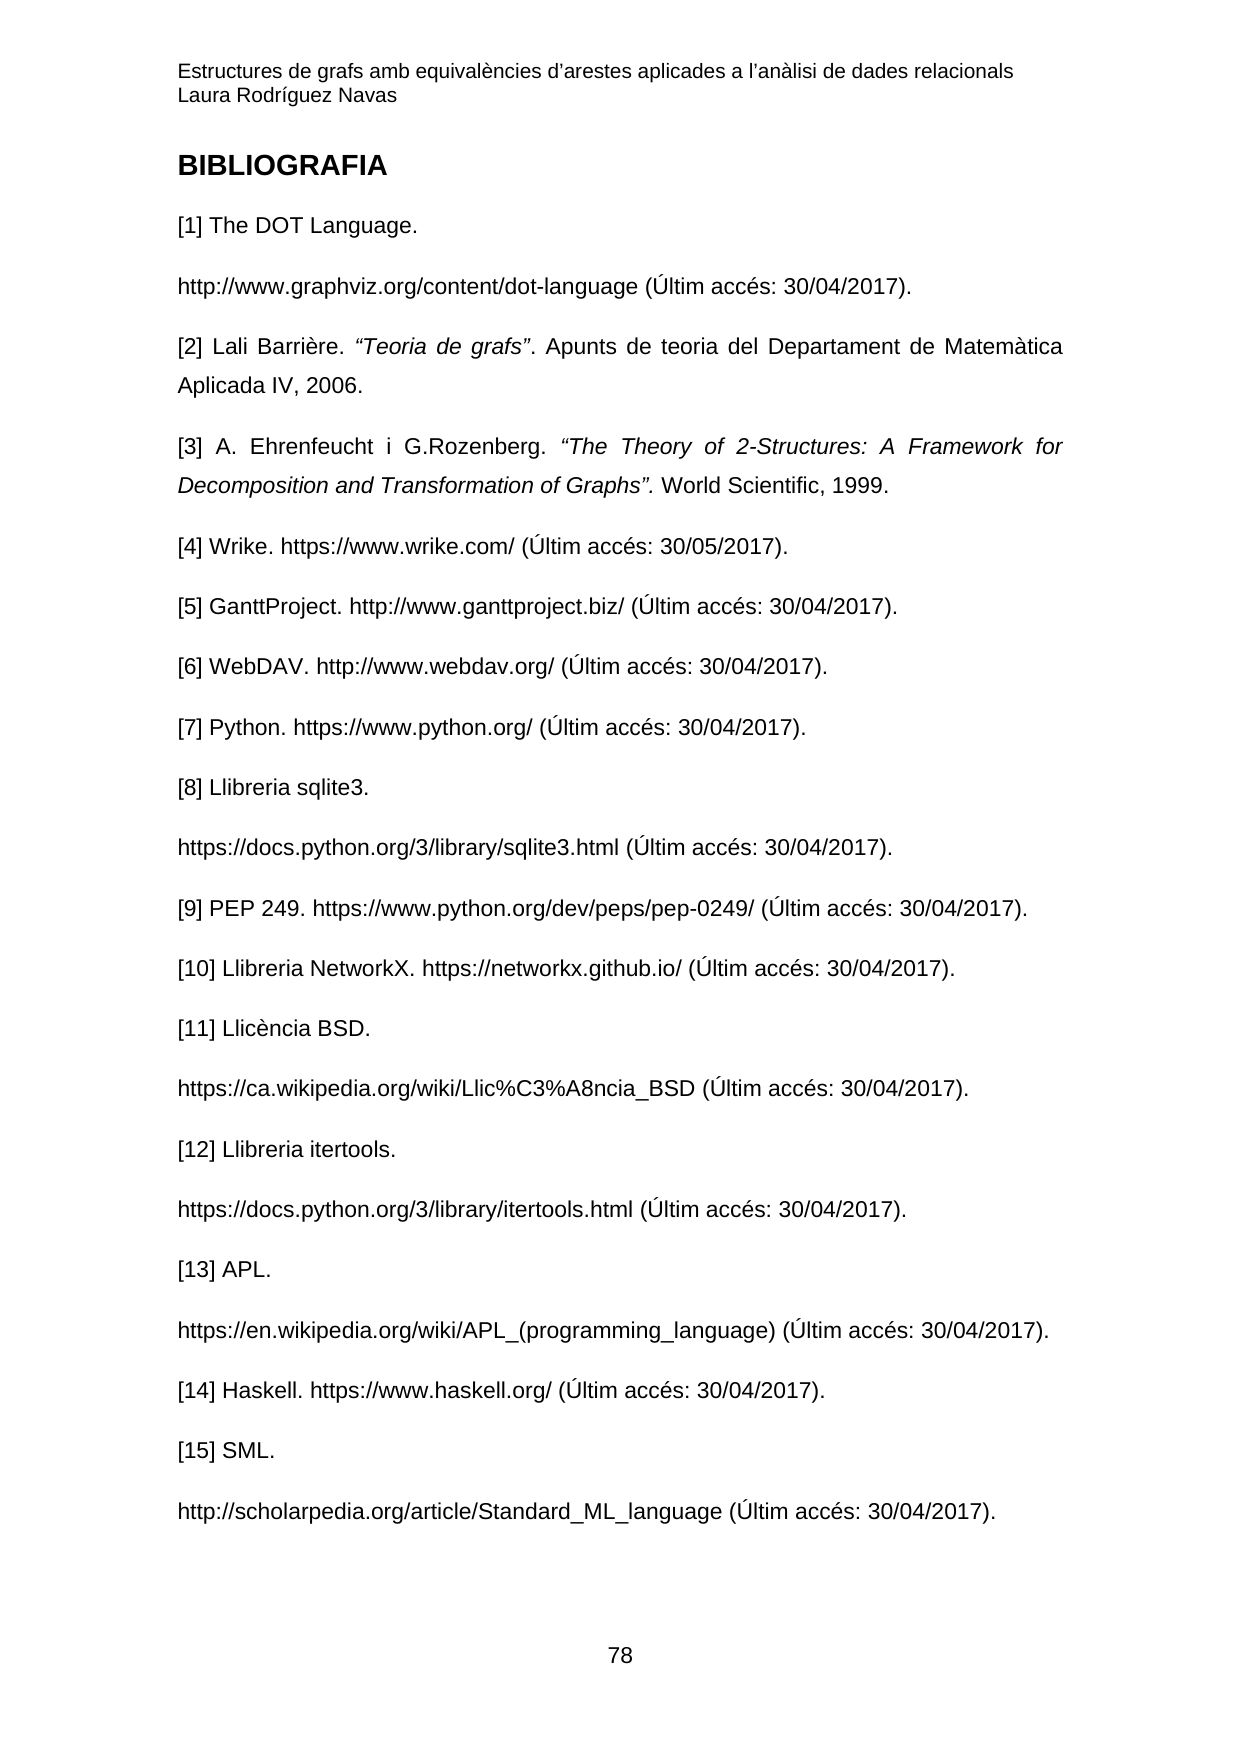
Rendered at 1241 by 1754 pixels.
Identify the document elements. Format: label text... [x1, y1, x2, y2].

text https://en.wikipedia.org/wiki/APL_(programming_language) (Últim accés: 30/04/2017). [177, 1317, 1063, 1343]
text http://www.graphviz.org/content/dot-language (Últim accés: 30/04/2017). [177, 273, 1063, 299]
text [10] Llibreria NetworkX. https://networkx.github.io/ (Últim accés: 30/04/2017). [177, 955, 1063, 981]
text http://scholarpedia.org/article/Standard_ML_language (Últim accés: 30/04/2017). [177, 1498, 1063, 1524]
text [15] SML. [177, 1437, 1063, 1464]
text [6] WebDAV. http://www.webdav.org/ (Últim accés: 30/04/2017). [177, 653, 1063, 679]
text [12] Llibreria itertools. [177, 1136, 1063, 1162]
text [14] Haskell. https://www.haskell.org/ (Últim accés: 30/04/2017). [177, 1377, 1063, 1403]
text https://docs.python.org/3/library/sqlite3.html (Últim accés: 30/04/2017). [177, 834, 1063, 861]
text https://docs.python.org/3/library/itertools.html (Últim accés: 30/04/2017). [177, 1196, 1063, 1222]
text https://ca.wikipedia.org/wiki/Llic%C3%A8ncia_BSD (Últim accés: 30/04/2017). [177, 1075, 1063, 1102]
title BIBLIOGRAFIA [177, 148, 1063, 181]
text [8] Llibreria sqlite3. [177, 774, 1063, 800]
text [4] Wrike. https://www.wrike.com/ (Últim accés: 30/05/2017). [177, 533, 1063, 559]
text [3] A. Ehrenfeucht i G.Rozenberg. “The Theory of 2-Structures: A Framework for Decomposition and Transformation of Graphs”. World Scientific, 1999. [177, 433, 1063, 499]
text [13] APL. [177, 1256, 1063, 1283]
text [9] PEP 249. https://www.python.org/dev/peps/pep-0249/ (Últim accés: 30/04/2017). [177, 894, 1063, 921]
text [7] Python. https://www.python.org/ (Últim accés: 30/04/2017). [177, 713, 1063, 740]
text [5] GanttProject. http://www.ganttproject.biz/ (Últim accés: 30/04/2017). [177, 593, 1063, 619]
text [11] Llicència BSD. [177, 1015, 1063, 1041]
text [1] The DOT Language. [177, 212, 1063, 239]
text [2] Lali Barrière. “Teoria de grafs”. Apunts de teoria del Departament de Matemàtica Aplicada IV, 2006. [177, 333, 1063, 399]
